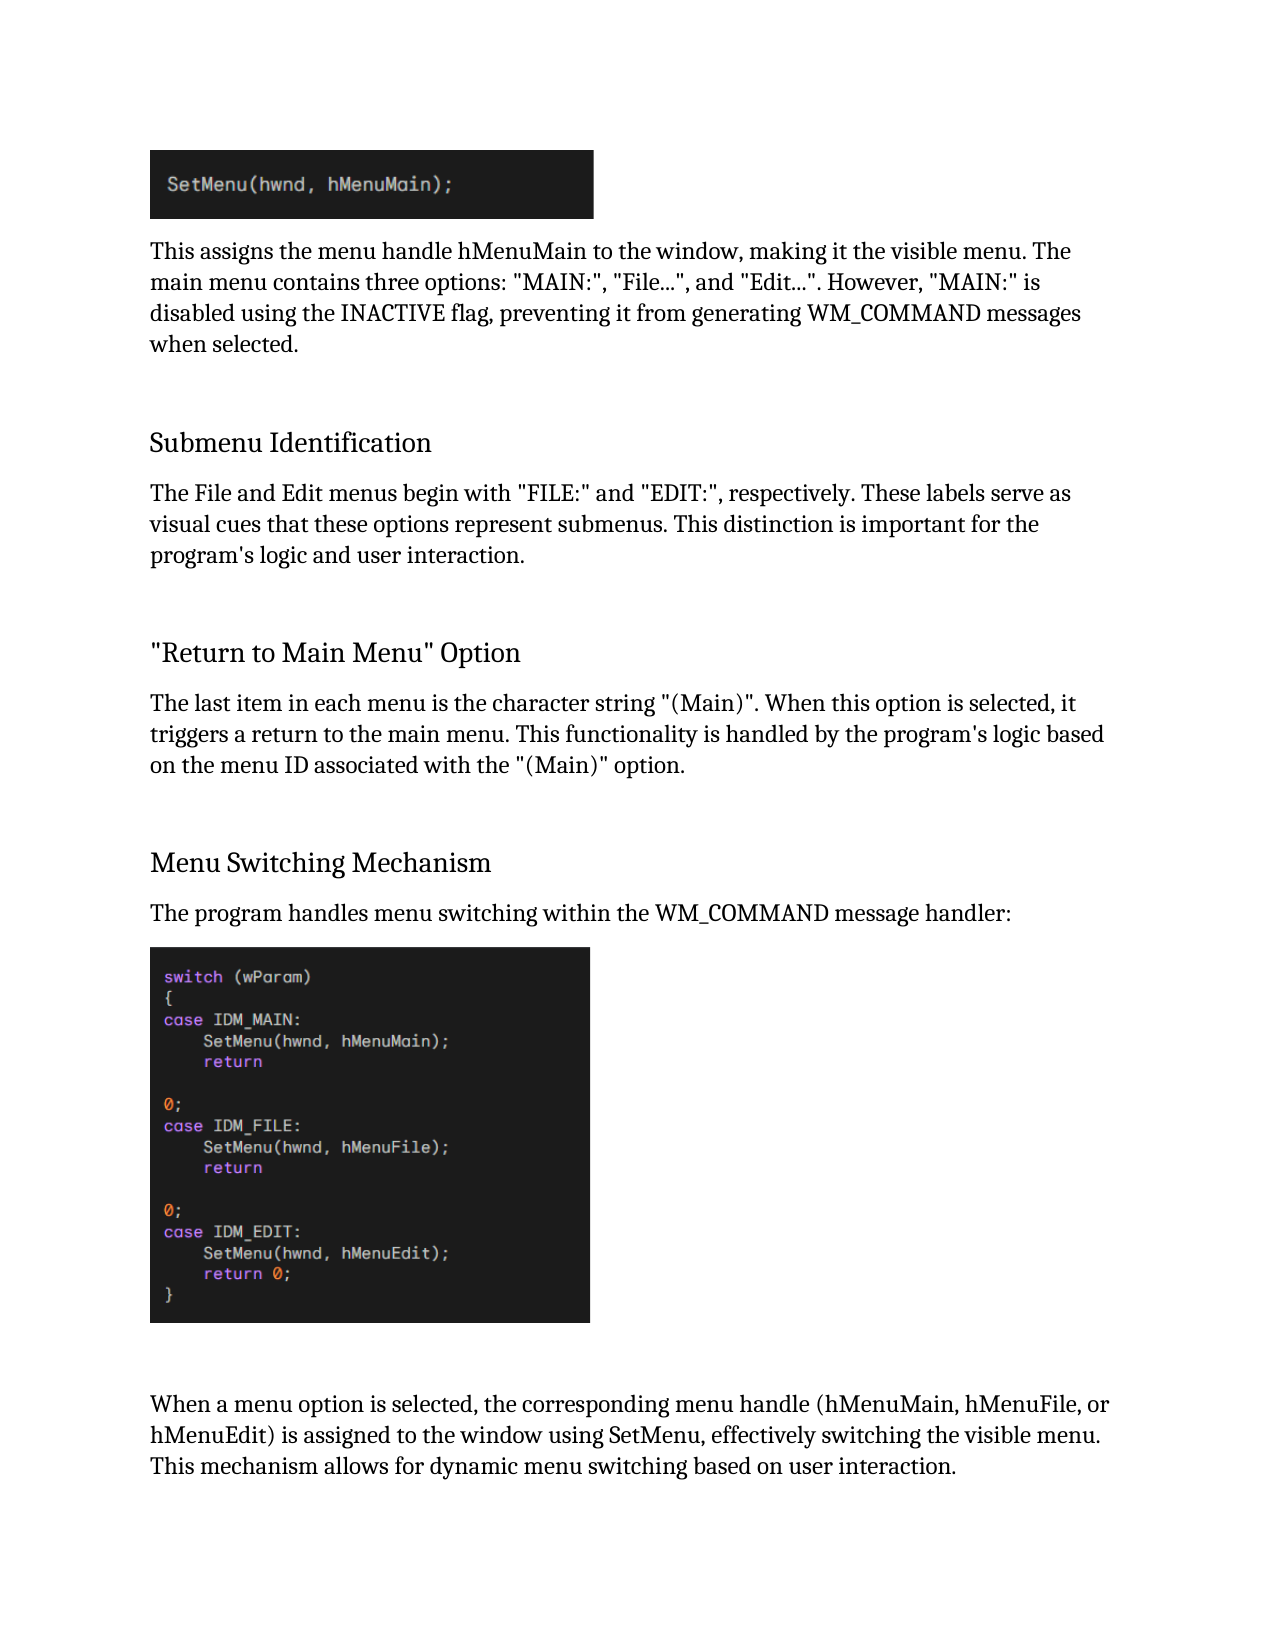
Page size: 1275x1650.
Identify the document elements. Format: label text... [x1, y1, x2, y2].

text The program handles menu switching within the WM_COMMAND message handler: [150, 899, 1125, 928]
text When a menu option is selected, the corresponding menu handle (hMenuMain, hMenuFile, or hMenuEdit) is assigned to the window using SetMenu, effectively switching the visible menu. This mechanism allows for dynamic menu switching based on user interaction. [150, 1390, 1125, 1481]
picture [150, 947, 590, 1323]
text Menu Switching Mechanism [150, 846, 1125, 880]
text The File and Edit menus begin with "FILE:" and "EDIT:", respectively. These labels serve as visual cues that these options represent submenus. This distinction is important for the program's logic and user interaction. [150, 479, 1125, 569]
text Submenu Identification [150, 426, 1125, 459]
text This assigns the menu handle hMenuMain to the window, making it the visible menu. The main menu contains three options: "MAIN:", "File...", and "Edit...". However, "MAIN:" is disabled using the INACTIVE flag, preventing it from generating WM_COMMAND messages when selected. [150, 237, 1125, 359]
text The last item in each menu is the character string "(Main)". When this option is selected, it triggers a return to the main menu. This functionality is handled by the program's logic based on the menu ID associated with the "(Main)" option. [150, 689, 1125, 780]
text "Return to Main Menu" Option [150, 636, 1125, 670]
picture [150, 150, 594, 219]
